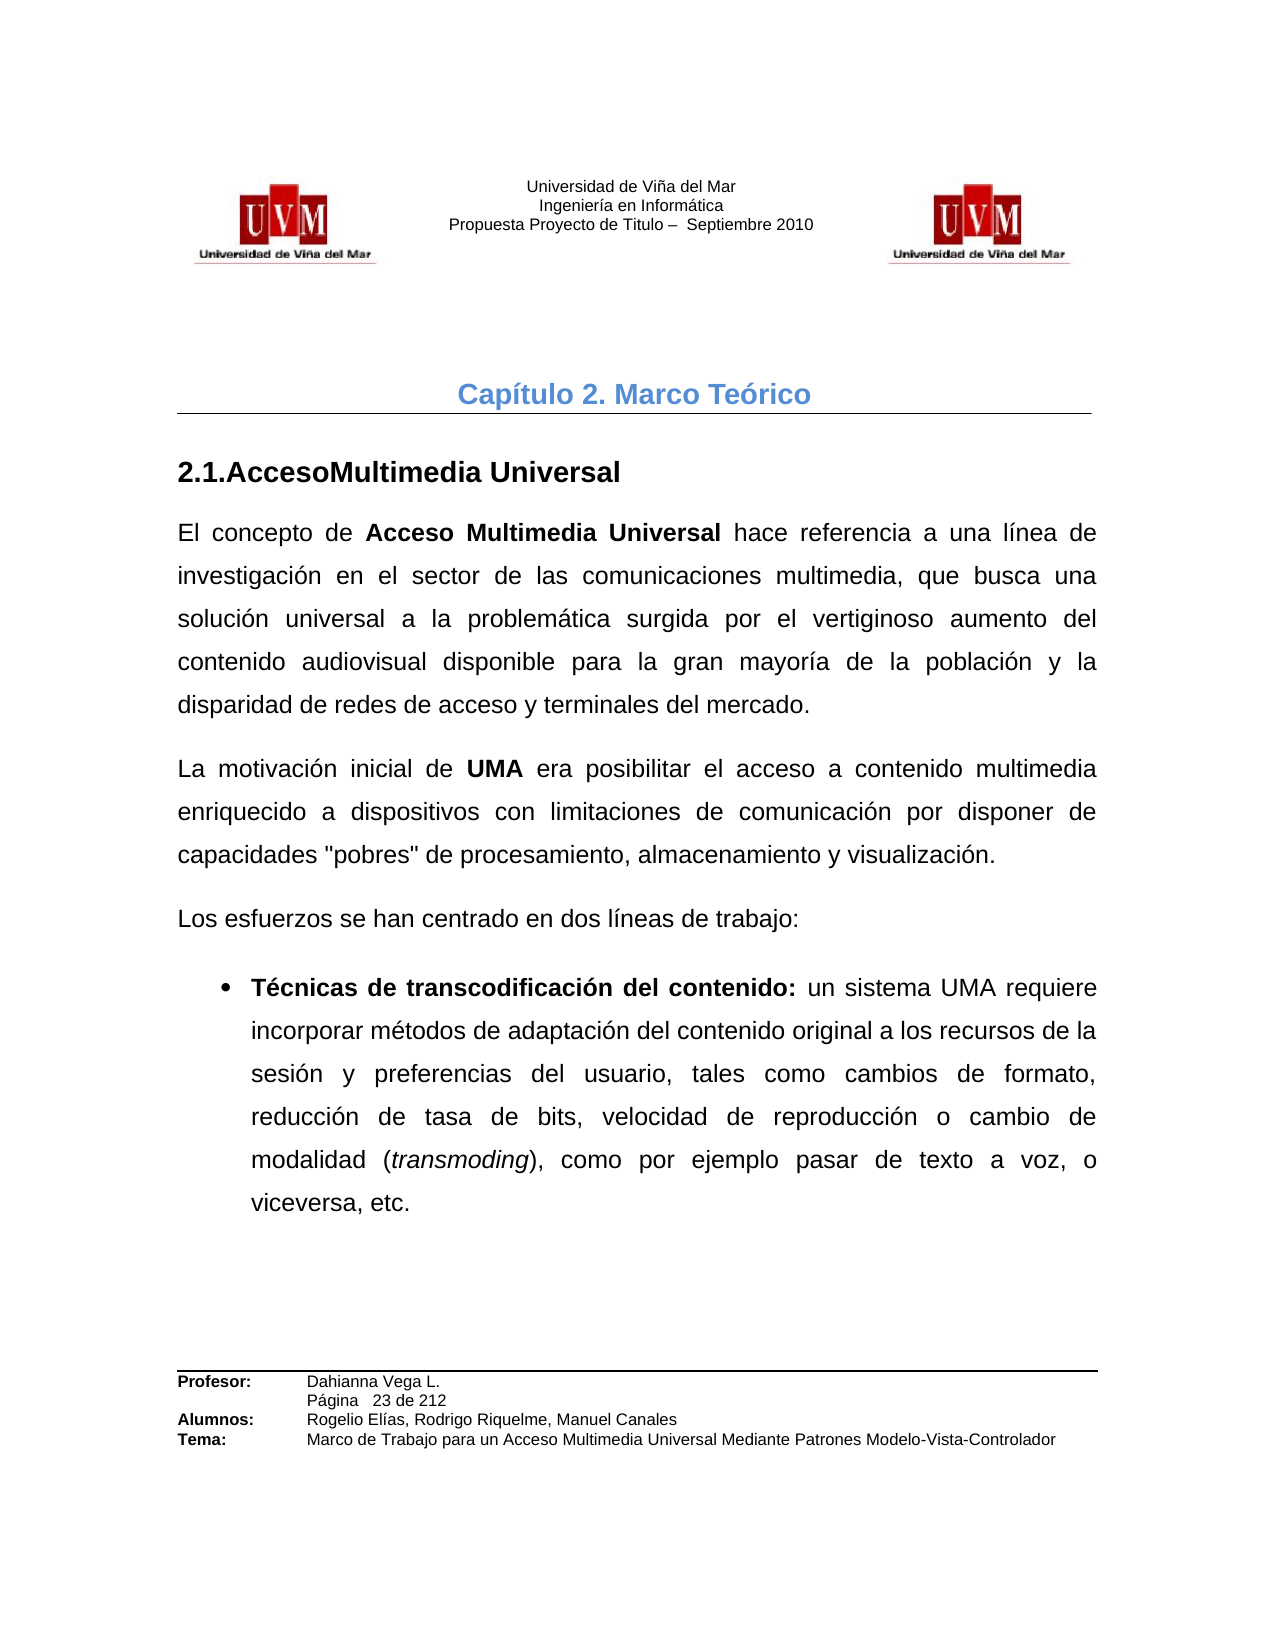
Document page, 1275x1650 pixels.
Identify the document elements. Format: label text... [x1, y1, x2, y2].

text El concepto de Acceso Multimedia Universal hace referencia a una línea de investigación en el sector de las comunicaciones multimedia, que busca una solución universal a la problemática surgida por el vertiginoso aumento del contenido audiovisual disponible para la gran mayoría de la población y la disparidad de redes de acceso y terminales del mercado. [177, 518, 1098, 719]
list Técnicas de transcodificación del contenido: un sistema UMA requiere incorporar métodos de adaptación del contenido original a los recursos de la sesión y preferencias del usuario, tales como cambios de formato, reducción de tasa de bits, velocidad de reproducción o cambio de modalidad (transmoding), como por ejemplo pasar de texto a voz, o viceversa, etc. [221, 972, 1098, 1217]
picture [177, 176, 390, 267]
table_header Capítulo 2. Marco Teórico [171, 346, 1097, 442]
picture [871, 176, 1084, 267]
subtitle 2.1.AccesoMultimedia Universal [177, 455, 1098, 488]
text Los esfuerzos se han centrado en dos líneas de trabajo: [177, 904, 1098, 933]
text La motivación inicial de UMA era posibilitar el acceso a contenido multimedia enriquecido a dispositivos con limitaciones de comunicación por disponer de capacidades "pobres" de procesamiento, almacenamiento y visualización. [177, 754, 1098, 869]
